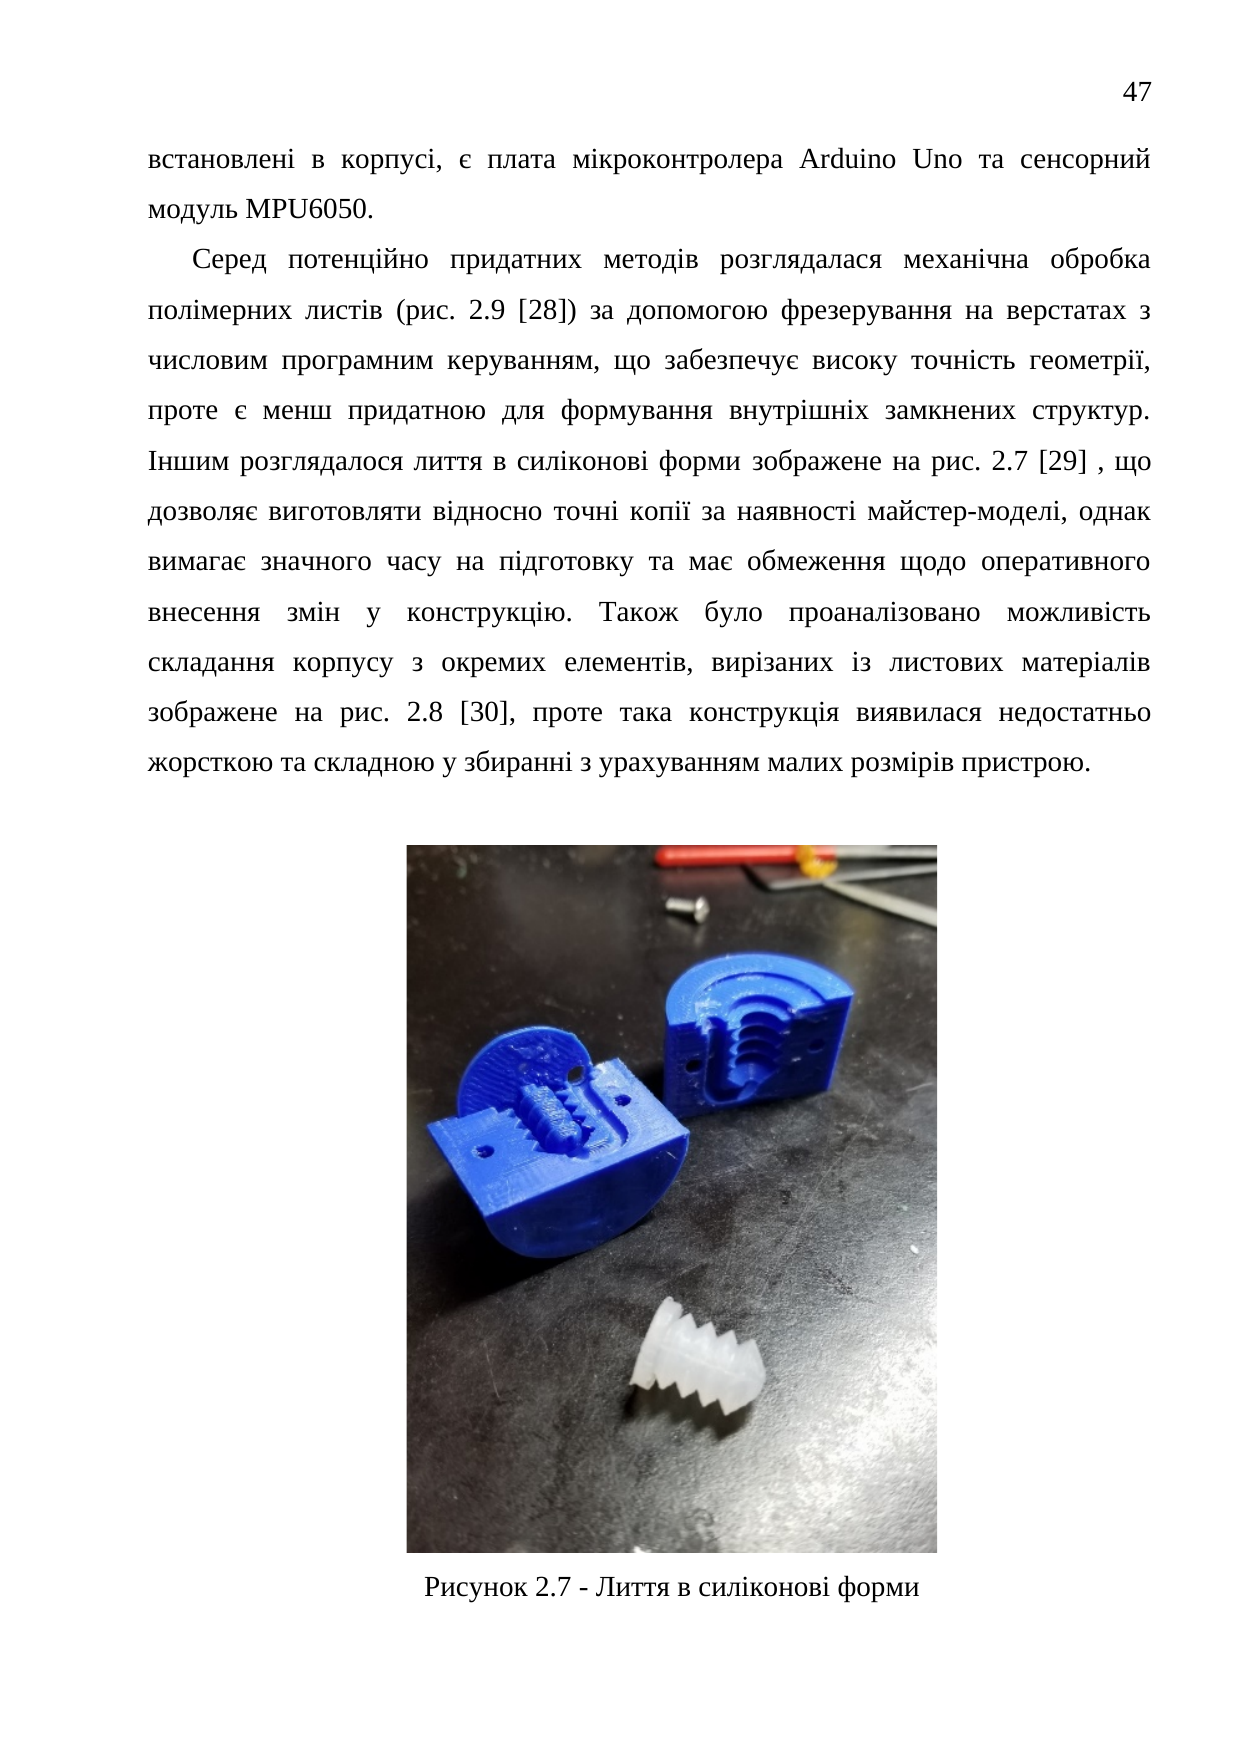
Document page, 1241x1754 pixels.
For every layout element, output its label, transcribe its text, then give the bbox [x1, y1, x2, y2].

picture [406, 845, 938, 1553]
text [148, 141, 1152, 225]
text Серед потенційно придатних методів розглядалася механічна обробка полімерних листів (рис. 2.9 [28]) за допомогою фрезерування на верстатах з числовим програмним керуванням, що забезпечує високу точність геометрії, проте є менш придатною для формування внутрішніх замкнених структур. Іншим розглядалося лиття в силіконові форми зображене на рис. 2.7 [29] , що дозволяє виготовляти відносно точні копії за наявності майстер-моделі, однак вимагає значного часу на підготовку та має обмеження щодо оперативного внесення змін у конструкцію. Також було проаналізовано можливість складання корпусу з окремих елементів, вирізаних із листових матеріалів зображене на рис. 2.8 [30], проте така конструкція виявилася недостатньо жорсткою та складною у збиранні з урахуванням малих розмірів пристрою. [148, 241, 1152, 778]
text Рисунок 2.7 - Лиття в силіконові форми [148, 1569, 1152, 1603]
